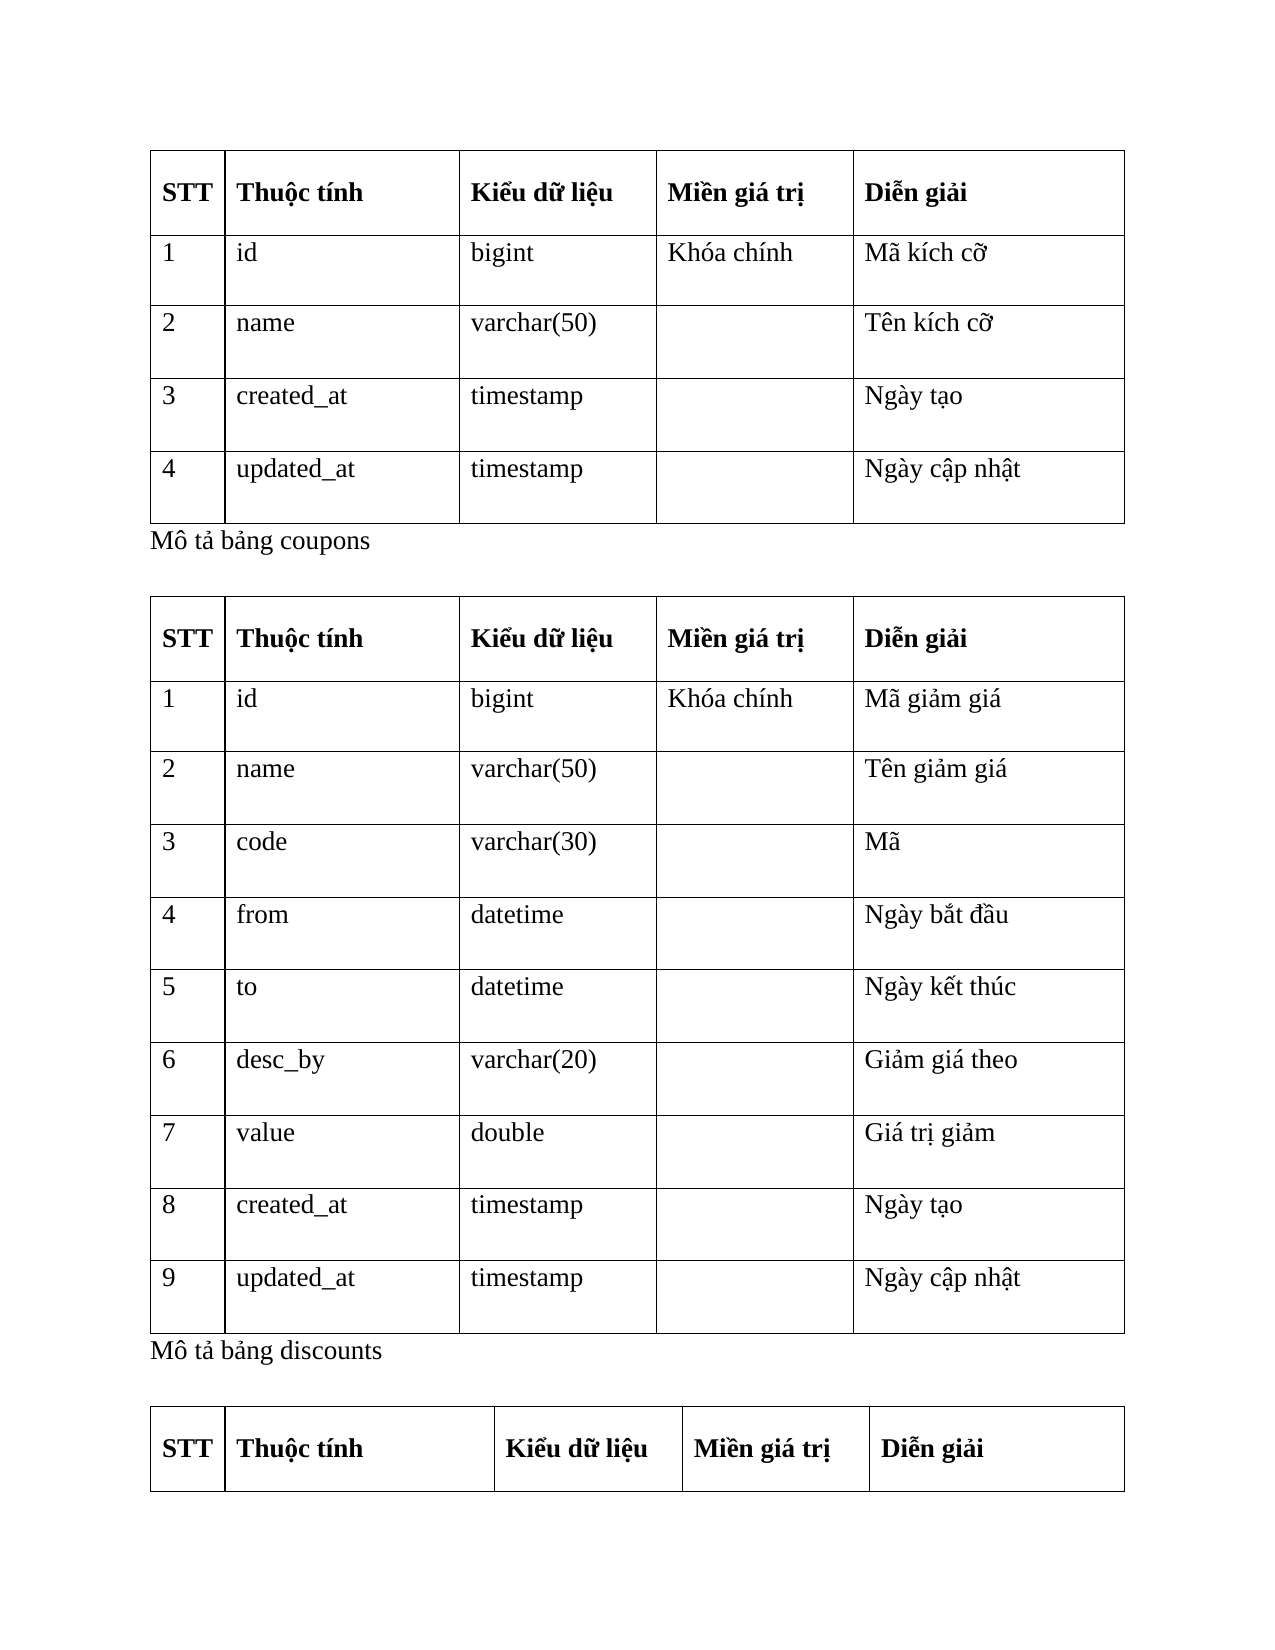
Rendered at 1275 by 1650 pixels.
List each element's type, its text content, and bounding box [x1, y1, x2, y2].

table_cell created_at [226, 1189, 459, 1260]
text Mô tả bảng coupons [150, 524, 1125, 556]
table_cell [657, 306, 853, 378]
table_cell 3 [151, 379, 224, 451]
table_cell timestamp [460, 1189, 656, 1260]
table_cell Mã giảm giá [854, 682, 1124, 751]
table_cell created_at [226, 379, 459, 451]
table_cell id [226, 236, 459, 305]
table_cell varchar(30) [460, 825, 656, 897]
table_cell desc_by [226, 1043, 459, 1115]
table_cell Ngày kết thúc [854, 970, 1124, 1042]
table_cell 6 [151, 1043, 224, 1115]
table_cell 1 [151, 236, 224, 305]
table_cell to [226, 970, 459, 1042]
table_cell timestamp [460, 452, 656, 523]
table_cell Tên kích cỡ [854, 306, 1124, 378]
table_cell datetime [460, 970, 656, 1042]
table_header Thuộc tính [226, 597, 459, 681]
table_cell [657, 1116, 853, 1187]
table_cell [657, 379, 853, 451]
table_header Miền giá trị [657, 597, 853, 681]
table_cell varchar(50) [460, 752, 656, 824]
table_header STT [151, 1407, 224, 1491]
table_cell Ngày tạo [854, 1189, 1124, 1260]
table_cell [657, 452, 853, 523]
table_cell name [226, 752, 459, 824]
table_cell Ngày cập nhật [854, 1261, 1124, 1333]
table_cell bigint [460, 236, 656, 305]
table_cell Ngày bắt đầu [854, 898, 1124, 969]
table_cell Giảm giá theo [854, 1043, 1124, 1115]
table_header Thuộc tính [226, 1407, 494, 1491]
table_cell [657, 970, 853, 1042]
table_cell Ngày cập nhật [854, 452, 1124, 523]
table_cell Mã kích cỡ [854, 236, 1124, 305]
table_header STT [151, 597, 224, 681]
table_cell [657, 1043, 853, 1115]
table_cell 3 [151, 825, 224, 897]
table_cell 2 [151, 752, 224, 824]
text Mô tả bảng discounts [150, 1334, 1125, 1365]
table_cell 7 [151, 1116, 224, 1187]
table_header Diễn giải [870, 1407, 1124, 1491]
table_cell varchar(50) [460, 306, 656, 378]
table_cell [657, 898, 853, 969]
table_cell bigint [460, 682, 656, 751]
table_cell 4 [151, 452, 224, 523]
table_cell [657, 825, 853, 897]
table_header Diễn giải [854, 151, 1124, 235]
table_cell id [226, 682, 459, 751]
table_cell [657, 752, 853, 824]
table_cell 4 [151, 898, 224, 969]
table_cell 5 [151, 970, 224, 1042]
table_cell name [226, 306, 459, 378]
table_cell 1 [151, 682, 224, 751]
table_cell value [226, 1116, 459, 1187]
table_cell 8 [151, 1189, 224, 1260]
table_cell updated_at [226, 452, 459, 523]
table_cell Khóa chính [657, 682, 853, 751]
table_header Kiểu dữ liệu [460, 597, 656, 681]
table_cell from [226, 898, 459, 969]
table_cell varchar(20) [460, 1043, 656, 1115]
table_cell [657, 1261, 853, 1333]
table_header Miền giá trị [683, 1407, 869, 1491]
table_header Kiểu dữ liệu [460, 151, 656, 235]
table_header Miền giá trị [657, 151, 853, 235]
table_cell double [460, 1116, 656, 1187]
table_header Diễn giải [854, 597, 1124, 681]
table_header STT [151, 151, 224, 235]
table_cell Khóa chính [657, 236, 853, 305]
table_cell Tên giảm giá [854, 752, 1124, 824]
table_cell updated_at [226, 1261, 459, 1333]
table_cell Mã [854, 825, 1124, 897]
table_cell Giá trị giảm [854, 1116, 1124, 1187]
table_cell 2 [151, 306, 224, 378]
table_cell code [226, 825, 459, 897]
table_header Thuộc tính [226, 151, 459, 235]
table_cell 9 [151, 1261, 224, 1333]
table_header Kiểu dữ liệu [495, 1407, 682, 1491]
table_cell timestamp [460, 379, 656, 451]
table_cell timestamp [460, 1261, 656, 1333]
table_cell datetime [460, 898, 656, 969]
table_cell [657, 1189, 853, 1260]
table_cell Ngày tạo [854, 379, 1124, 451]
